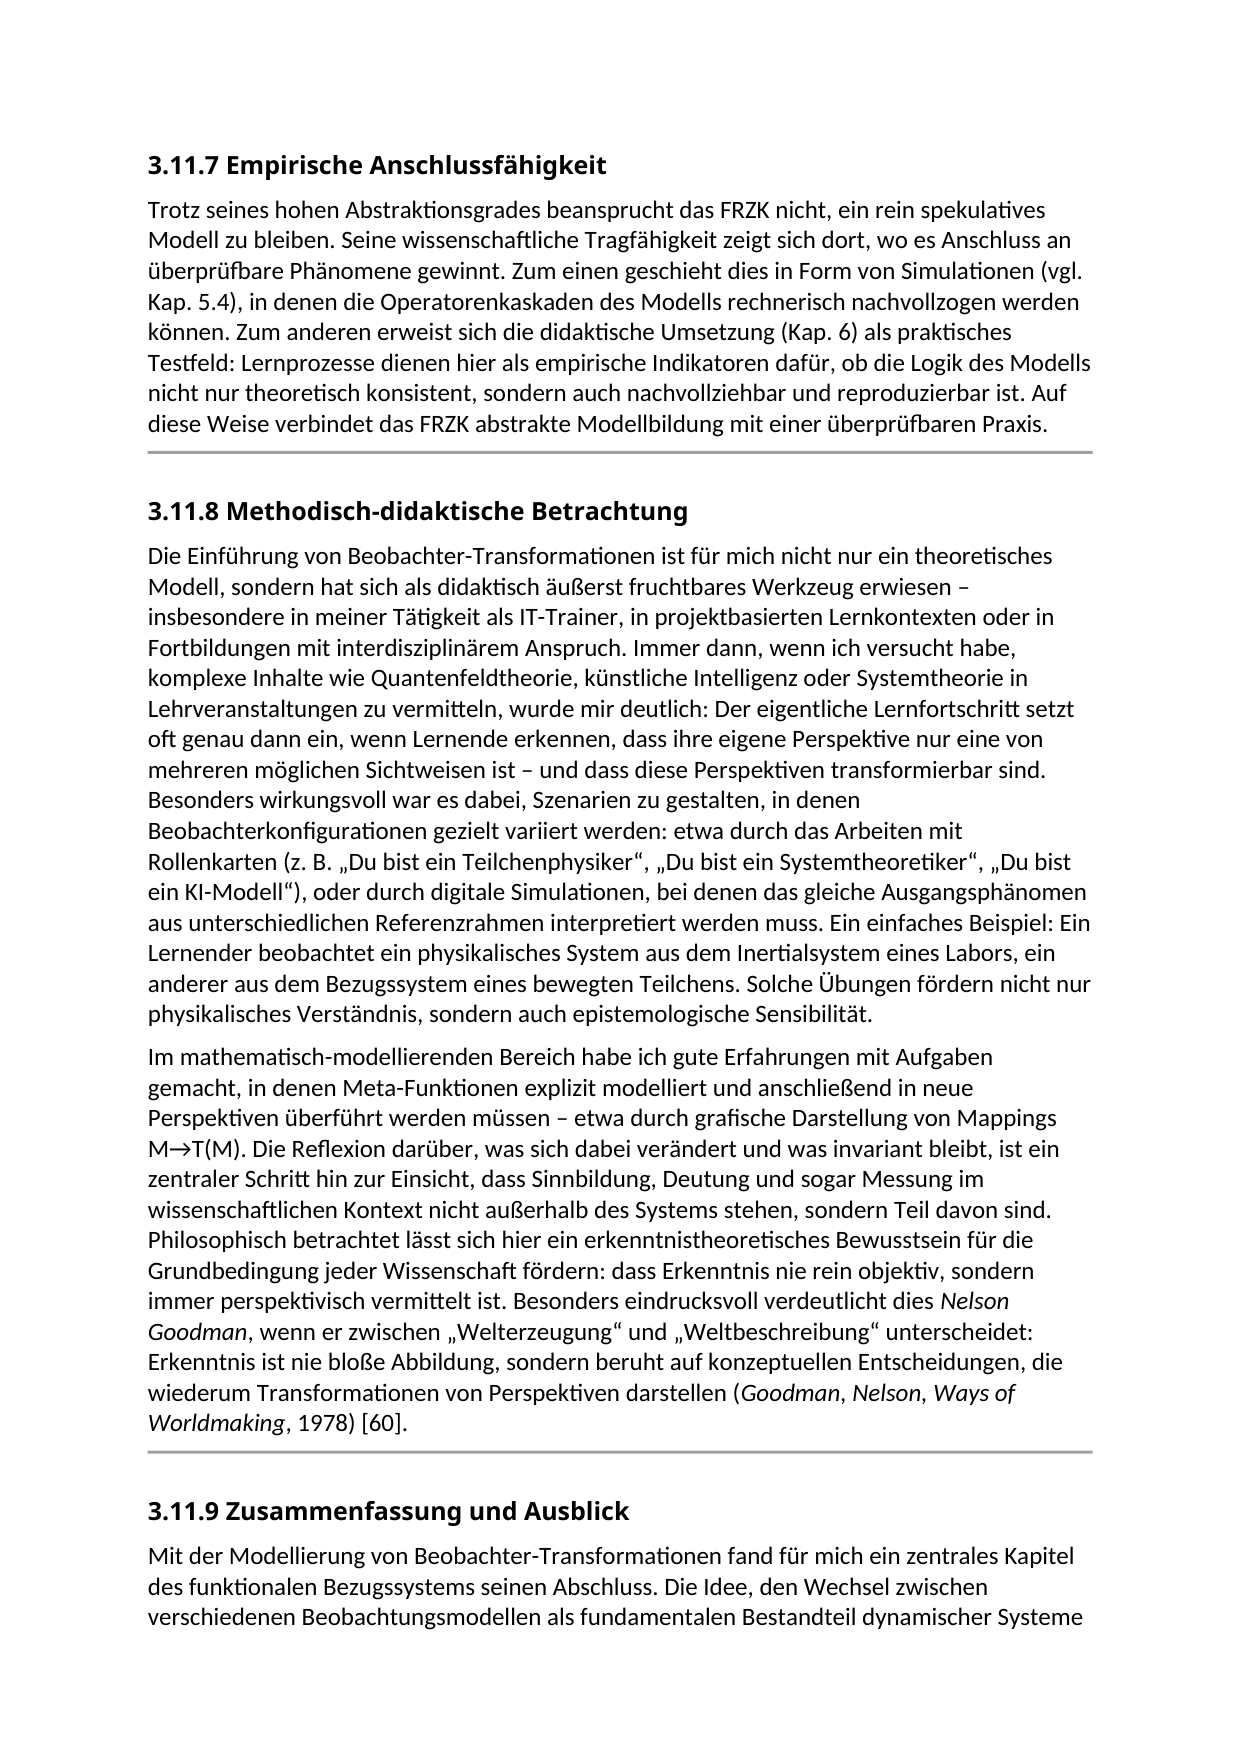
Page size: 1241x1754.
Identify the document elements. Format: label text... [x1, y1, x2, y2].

text Im mathematisch-modellierenden Bereich habe ich gute Erfahrungen mit Aufgaben gemacht, in denen Meta-Funktionen explizit modelliert und anschließend in neue Perspektiven überführt werden müssen – etwa durch grafische Darstellung von Mappings M→T(M). Die Reflexion darüber, was sich dabei verändert und was invariant bleibt, ist ein zentraler Schritt hin zur Einsicht, dass Sinnbildung, Deutung und sogar Messung im wissenschaftlichen Kontext nicht außerhalb des Systems stehen, sondern Teil davon sind. Philosophisch betrachtet lässt sich hier ein erkenntnistheoretisches Bewusstsein für die Grundbedingung jeder Wissenschaft fördern: dass Erkenntnis nie rein objektiv, sondern immer perspektivisch vermittelt ist. Besonders eindrucksvoll verdeutlicht dies Nelson Goodman, wenn er zwischen „Welterzeugung“ und „Weltbeschreibung“ unterscheidet: Erkenntnis ist nie bloße Abbildung, sondern beruht auf konzeptuellen Entscheidungen, die wiederum Transformationen von Perspektiven darstellen (Goodman, Nelson, Ways of Worldmaking, 1978) [60]. [148, 1041, 1093, 1438]
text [148, 1540, 1093, 1632]
subtitle 3.11.7 Empirische Anschlussfähigkeit [148, 148, 1093, 182]
text Trotz seines hohen Abstraktionsgrades beansprucht das FRZK nicht, ein rein spekulatives Modell zu bleiben. Seine wissenschaftliche Tragfähigkeit zeigt sich dort, wo es Anschluss an überprüfbare Phänomene gewinnt. Zum einen geschieht dies in Form von Simulationen (vgl. Kap. 5.4), in denen die Operatorenkaskaden des Modells rechnerisch nachvollzogen werden können. Zum anderen erweist sich die didaktische Umsetzung (Kap. 6) als praktisches Testfeld: Lernprozesse dienen hier als empirische Indikatoren dafür, ob die Logik des Modells nicht nur theoretisch konsistent, sondern auch nachvollziehbar und reproduzierbar ist. Auf diese Weise verbindet das FRZK abstrakte Modellbildung mit einer überprüfbaren Praxis. [148, 194, 1093, 438]
text Die Einführung von Beobachter-Transformationen ist für mich nicht nur ein theoretisches Modell, sondern hat sich als didaktisch äußerst fruchtbares Werkzeug erwiesen – insbesondere in meiner Tätigkeit als IT-Trainer, in projektbasierten Lernkontexten oder in Fortbildungen mit interdisziplinärem Anspruch. Immer dann, wenn ich versucht habe, komplexe Inhalte wie Quantenfeldtheorie, künstliche Intelligenz oder Systemtheorie in Lehrveranstaltungen zu vermitteln, wurde mir deutlich: Der eigentliche Lernfortschritt setzt oft genau dann ein, wenn Lernende erkennen, dass ihre eigene Perspektive nur eine von mehreren möglichen Sichtweisen ist – und dass diese Perspektiven transformierbar sind. Besonders wirkungsvoll war es dabei, Szenarien zu gestalten, in denen Beobachterkonfigurationen gezielt variiert werden: etwa durch das Arbeiten mit Rollenkarten (z. B. „Du bist ein Teilchenphysiker“, „Du bist ein Systemtheoretiker“, „Du bist ein KI-Modell“), oder durch digitale Simulationen, bei denen das gleiche Ausgangsphänomen aus unterschiedlichen Referenzrahmen interpretiert werden muss. Ein einfaches Beispiel: Ein Lernender beobachtet ein physikalisches System aus dem Inertialsystem eines Labors, ein anderer aus dem Bezugssystem eines bewegten Teilchens. Solche Übungen fördern nicht nur physikalisches Verständnis, sondern auch epistemologische Sensibilität. [148, 540, 1093, 1029]
subtitle 3.11.8 Methodisch-didaktische Betrachtung [148, 494, 1093, 528]
subtitle 3.11.9 Zusammenfassung und Ausblick [148, 1493, 1093, 1528]
